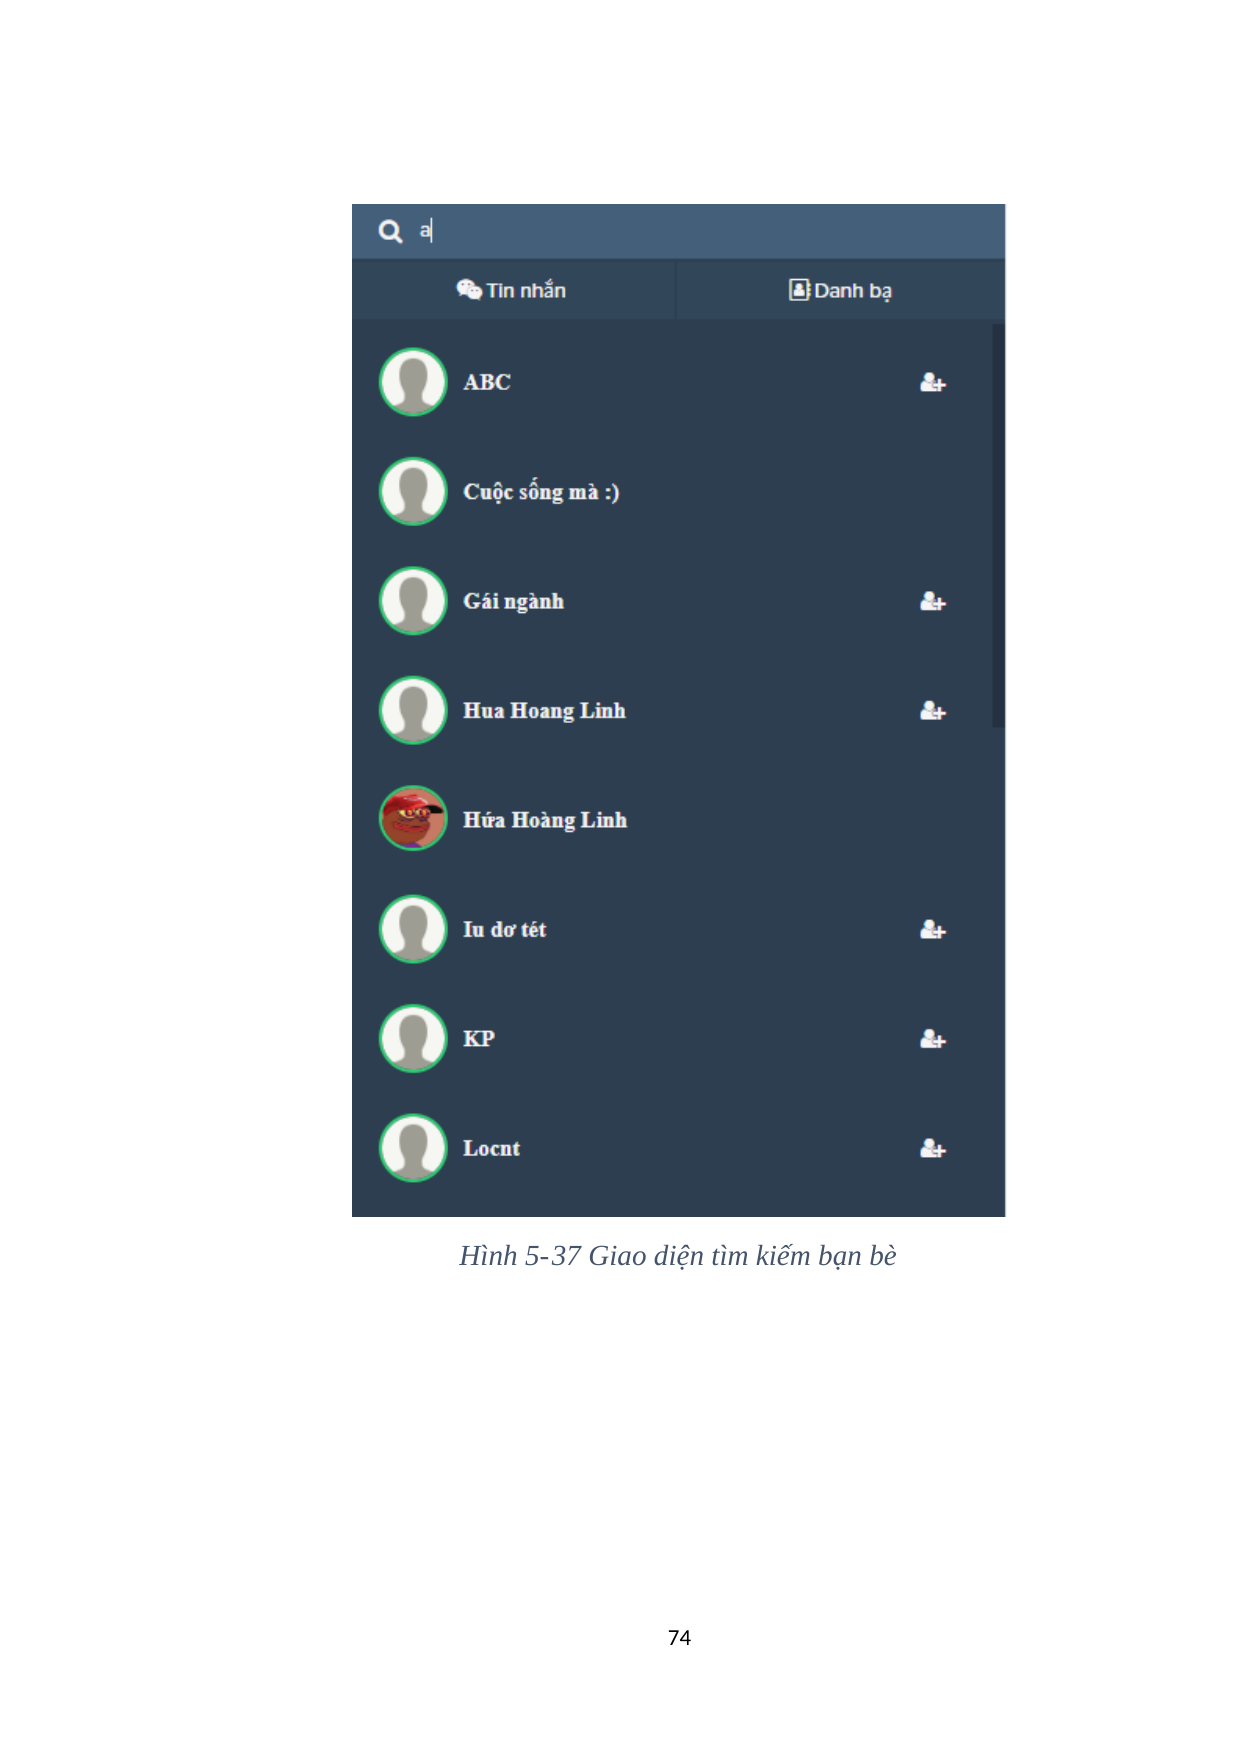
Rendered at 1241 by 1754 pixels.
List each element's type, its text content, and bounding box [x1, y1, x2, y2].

picture [352, 204, 1007, 1217]
